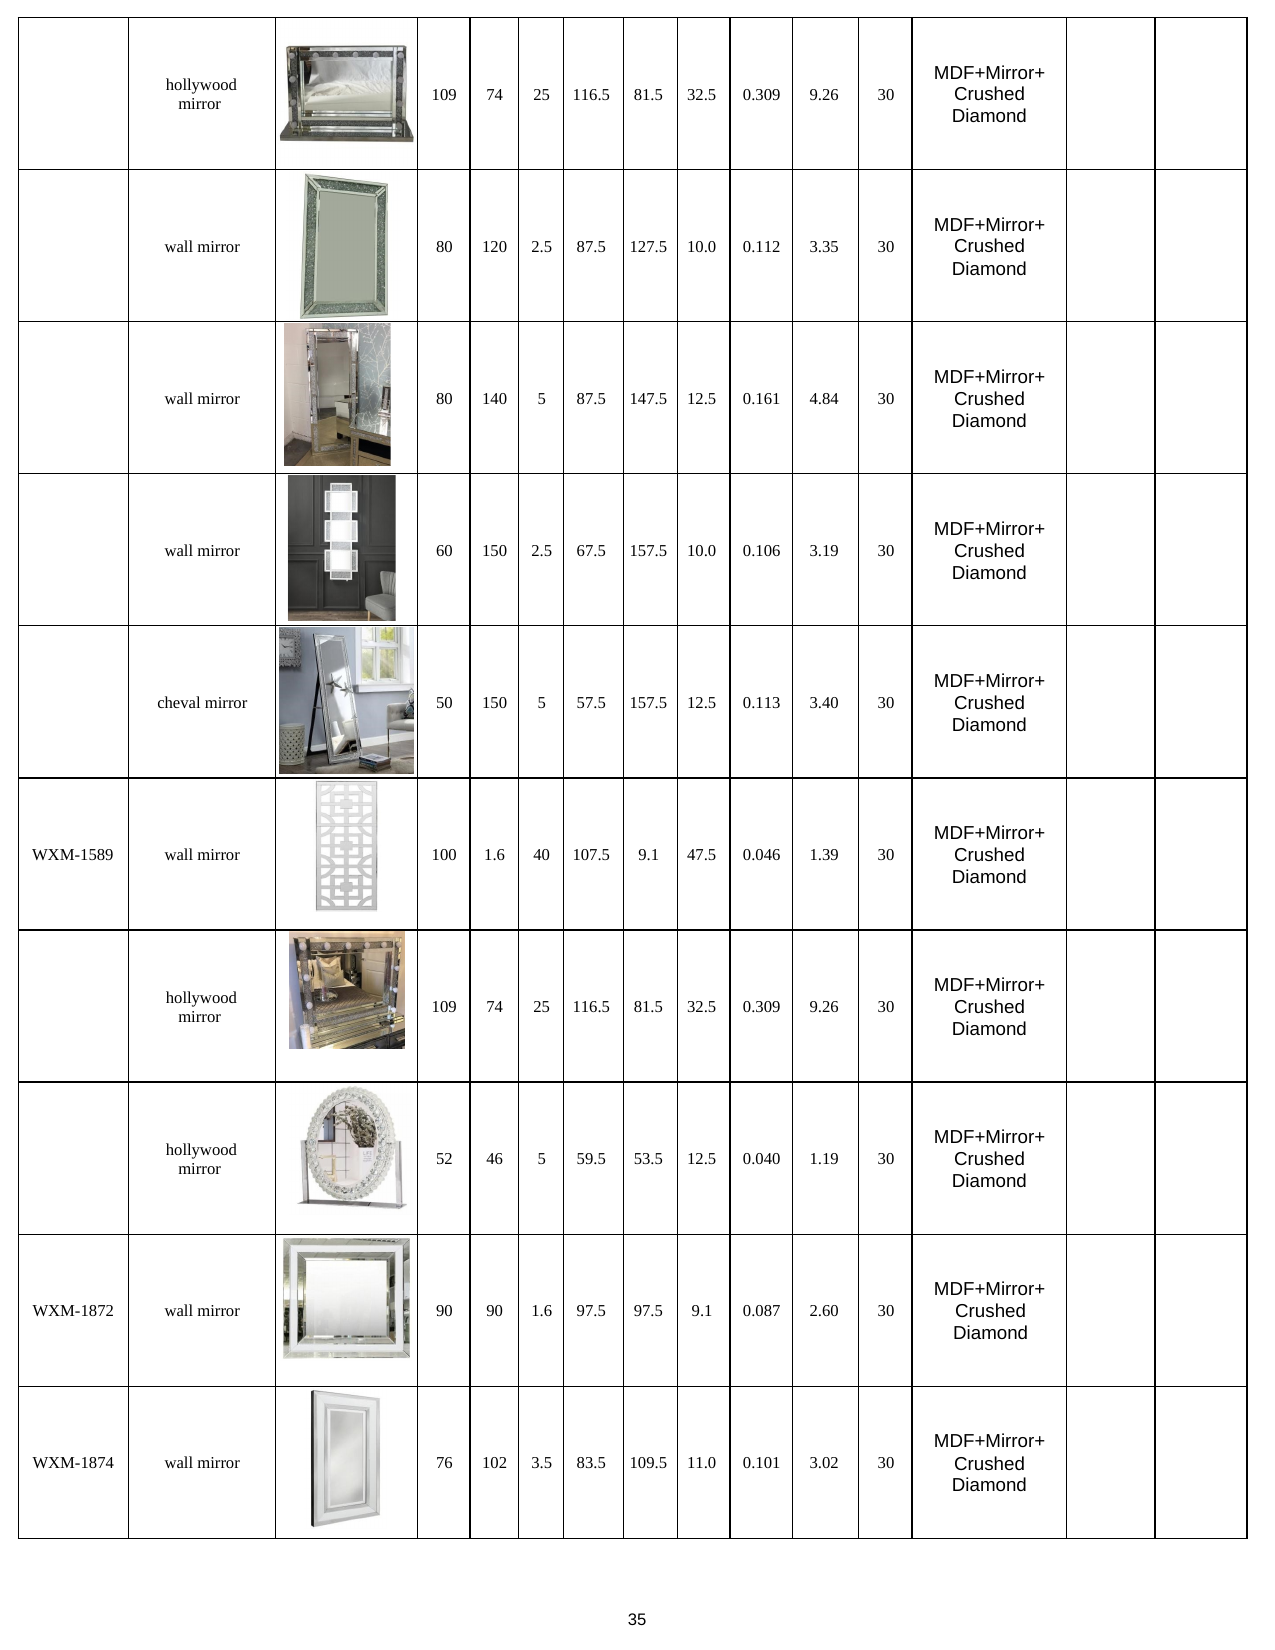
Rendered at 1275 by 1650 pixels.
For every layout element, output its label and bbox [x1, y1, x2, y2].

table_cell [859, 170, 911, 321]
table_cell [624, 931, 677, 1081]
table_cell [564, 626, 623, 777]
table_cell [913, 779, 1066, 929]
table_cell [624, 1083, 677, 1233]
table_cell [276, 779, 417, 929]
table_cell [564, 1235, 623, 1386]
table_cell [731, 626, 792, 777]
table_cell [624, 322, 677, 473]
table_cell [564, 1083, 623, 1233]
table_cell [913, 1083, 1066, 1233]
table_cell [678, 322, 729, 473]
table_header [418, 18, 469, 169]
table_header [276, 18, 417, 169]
picture [279, 1236, 413, 1361]
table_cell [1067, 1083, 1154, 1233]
picture [288, 1083, 414, 1215]
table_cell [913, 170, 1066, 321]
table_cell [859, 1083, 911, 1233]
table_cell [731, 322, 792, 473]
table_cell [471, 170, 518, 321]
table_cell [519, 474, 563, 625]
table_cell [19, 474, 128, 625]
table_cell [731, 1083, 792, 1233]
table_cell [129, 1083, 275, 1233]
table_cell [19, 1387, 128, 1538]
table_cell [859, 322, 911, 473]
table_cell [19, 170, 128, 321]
picture [287, 475, 396, 621]
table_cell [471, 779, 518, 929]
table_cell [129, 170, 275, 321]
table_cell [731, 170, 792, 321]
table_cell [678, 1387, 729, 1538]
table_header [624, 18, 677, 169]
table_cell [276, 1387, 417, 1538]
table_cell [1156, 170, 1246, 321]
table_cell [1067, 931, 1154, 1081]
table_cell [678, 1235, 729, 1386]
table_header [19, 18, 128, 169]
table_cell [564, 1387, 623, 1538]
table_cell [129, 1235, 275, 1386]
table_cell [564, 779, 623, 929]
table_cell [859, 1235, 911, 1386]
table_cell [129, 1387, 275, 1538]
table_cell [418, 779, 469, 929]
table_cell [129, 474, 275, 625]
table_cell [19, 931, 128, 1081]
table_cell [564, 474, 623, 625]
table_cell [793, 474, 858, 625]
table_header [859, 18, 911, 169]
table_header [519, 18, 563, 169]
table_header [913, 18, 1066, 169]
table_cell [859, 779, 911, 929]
picture [289, 931, 405, 1049]
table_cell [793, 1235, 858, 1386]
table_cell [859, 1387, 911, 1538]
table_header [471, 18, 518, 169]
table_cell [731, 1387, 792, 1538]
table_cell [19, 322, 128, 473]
picture [285, 171, 402, 320]
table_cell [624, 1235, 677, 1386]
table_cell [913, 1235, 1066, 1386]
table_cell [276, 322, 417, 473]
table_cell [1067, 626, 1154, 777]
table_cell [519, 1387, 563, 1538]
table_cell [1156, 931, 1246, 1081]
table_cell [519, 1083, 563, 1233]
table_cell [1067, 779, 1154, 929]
picture [277, 19, 415, 167]
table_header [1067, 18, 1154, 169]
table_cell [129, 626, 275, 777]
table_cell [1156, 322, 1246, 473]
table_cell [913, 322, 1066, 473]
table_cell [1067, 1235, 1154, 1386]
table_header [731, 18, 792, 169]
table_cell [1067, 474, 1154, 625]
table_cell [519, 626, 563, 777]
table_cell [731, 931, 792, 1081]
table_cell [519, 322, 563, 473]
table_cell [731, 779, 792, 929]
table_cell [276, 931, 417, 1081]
picture [279, 627, 414, 774]
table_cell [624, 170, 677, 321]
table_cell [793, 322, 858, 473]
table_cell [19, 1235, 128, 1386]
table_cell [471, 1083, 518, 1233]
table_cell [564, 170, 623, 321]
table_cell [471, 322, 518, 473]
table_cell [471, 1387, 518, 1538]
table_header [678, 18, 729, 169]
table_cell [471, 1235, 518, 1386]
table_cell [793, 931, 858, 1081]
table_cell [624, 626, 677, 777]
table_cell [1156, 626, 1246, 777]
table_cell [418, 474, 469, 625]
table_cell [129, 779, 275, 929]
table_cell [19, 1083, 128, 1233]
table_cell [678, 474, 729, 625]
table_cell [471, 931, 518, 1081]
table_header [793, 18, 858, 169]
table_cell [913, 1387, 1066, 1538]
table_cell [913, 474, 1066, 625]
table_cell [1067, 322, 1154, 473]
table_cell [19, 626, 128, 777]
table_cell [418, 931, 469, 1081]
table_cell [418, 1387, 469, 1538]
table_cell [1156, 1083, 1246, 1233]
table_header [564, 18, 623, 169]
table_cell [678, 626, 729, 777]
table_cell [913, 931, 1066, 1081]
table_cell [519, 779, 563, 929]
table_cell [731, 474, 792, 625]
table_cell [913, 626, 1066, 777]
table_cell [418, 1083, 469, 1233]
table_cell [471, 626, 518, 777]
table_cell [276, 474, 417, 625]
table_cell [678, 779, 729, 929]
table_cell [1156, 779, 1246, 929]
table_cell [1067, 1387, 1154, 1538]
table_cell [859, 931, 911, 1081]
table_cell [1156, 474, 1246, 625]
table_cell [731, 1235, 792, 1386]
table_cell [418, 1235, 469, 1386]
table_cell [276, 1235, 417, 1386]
picture [284, 323, 391, 466]
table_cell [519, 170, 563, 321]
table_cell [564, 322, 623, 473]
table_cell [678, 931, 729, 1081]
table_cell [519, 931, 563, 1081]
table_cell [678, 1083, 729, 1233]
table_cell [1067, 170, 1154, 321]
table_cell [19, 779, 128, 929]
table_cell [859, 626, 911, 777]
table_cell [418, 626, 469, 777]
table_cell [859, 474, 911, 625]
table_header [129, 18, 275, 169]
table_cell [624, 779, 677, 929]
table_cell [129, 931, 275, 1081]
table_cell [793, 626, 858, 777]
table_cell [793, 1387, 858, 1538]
picture [303, 1388, 387, 1529]
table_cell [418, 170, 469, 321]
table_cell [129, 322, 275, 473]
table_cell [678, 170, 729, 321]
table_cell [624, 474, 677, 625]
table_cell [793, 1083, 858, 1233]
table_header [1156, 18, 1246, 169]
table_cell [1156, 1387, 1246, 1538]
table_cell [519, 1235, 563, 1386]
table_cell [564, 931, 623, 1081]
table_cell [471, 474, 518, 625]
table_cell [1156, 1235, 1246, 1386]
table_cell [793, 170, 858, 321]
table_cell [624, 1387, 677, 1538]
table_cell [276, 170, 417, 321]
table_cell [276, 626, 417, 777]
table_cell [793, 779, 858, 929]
picture [309, 779, 383, 912]
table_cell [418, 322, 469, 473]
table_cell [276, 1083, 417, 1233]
